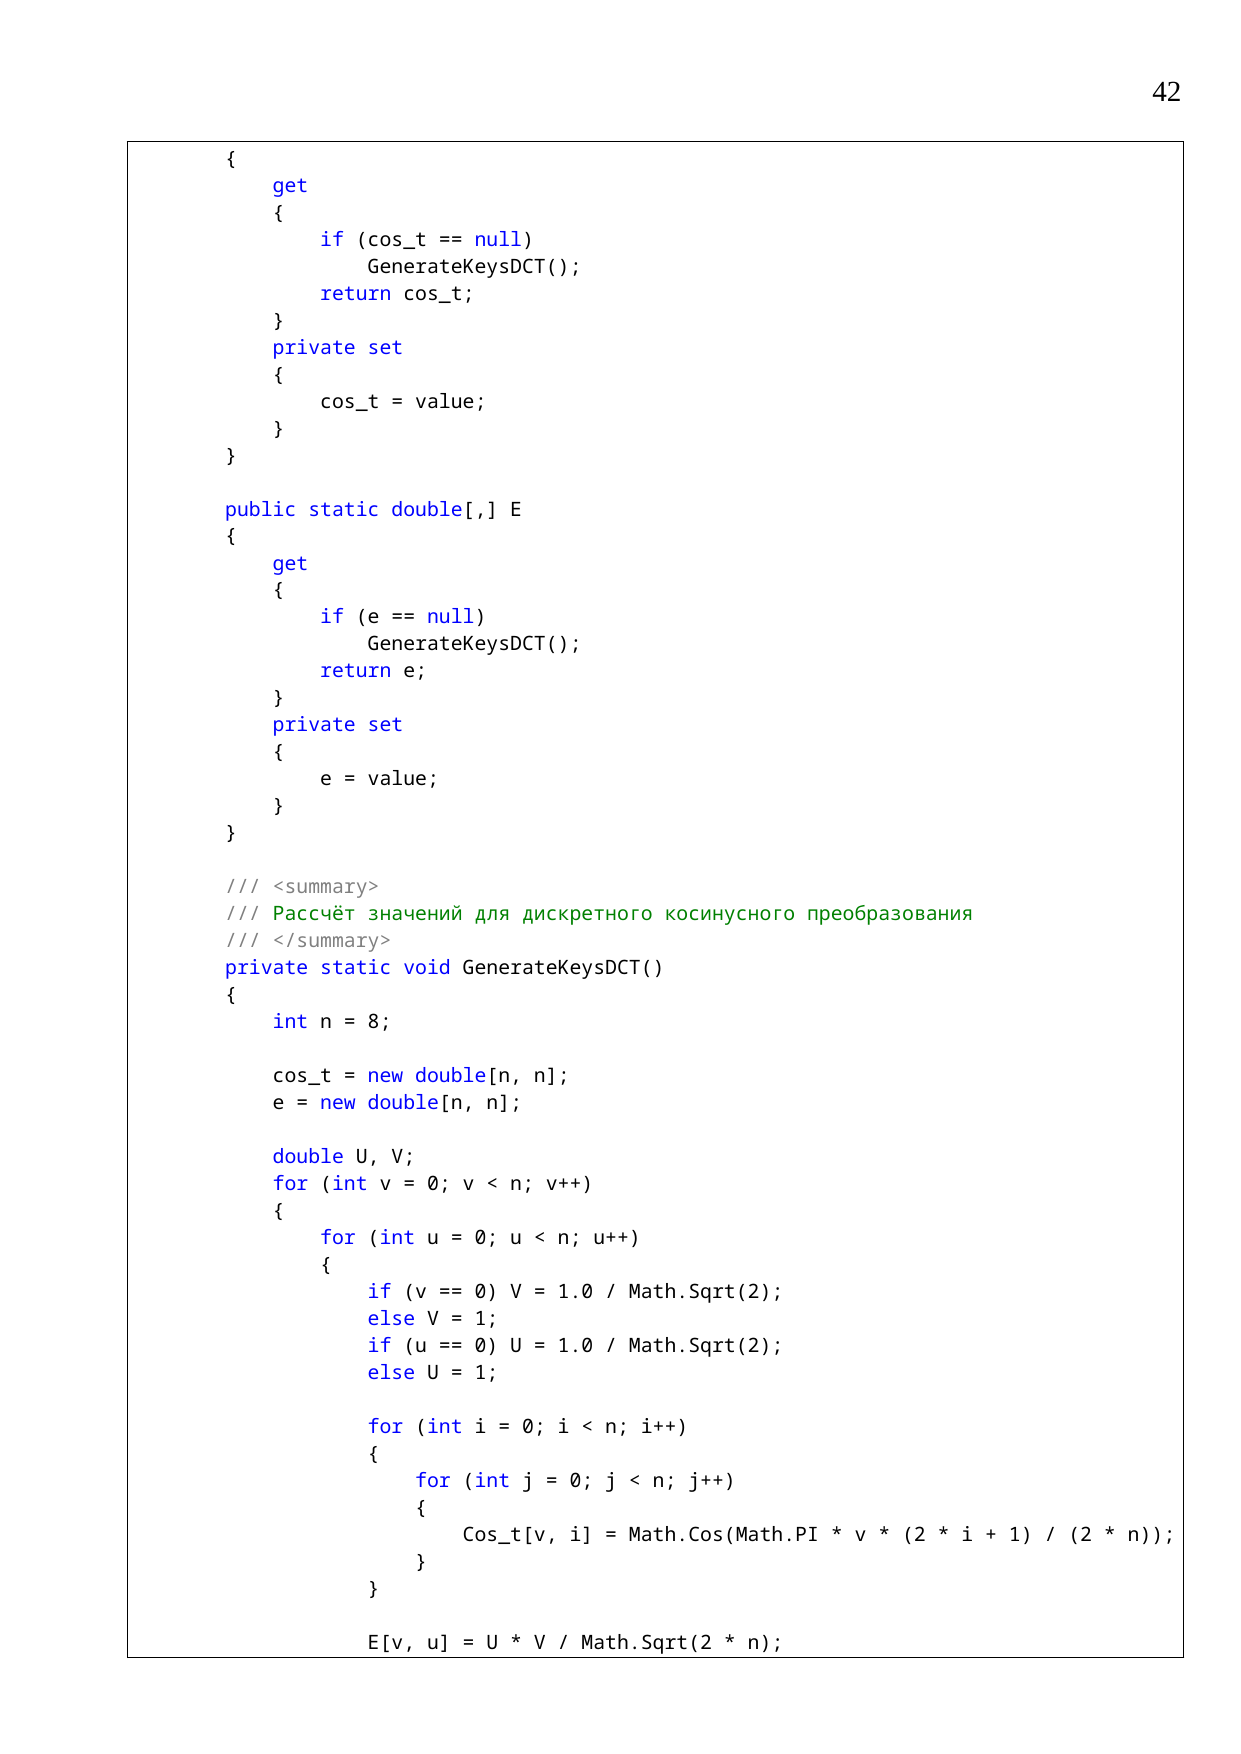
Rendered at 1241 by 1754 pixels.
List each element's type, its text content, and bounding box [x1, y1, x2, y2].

text { [128, 142, 1183, 171]
text for (int j = 0; j < n; j++) [130, 1466, 1181, 1493]
text } [130, 441, 1181, 468]
text e = new double[n, n]; [130, 1088, 1181, 1115]
text private static void GenerateKeysDCT() [130, 953, 1181, 980]
text } [130, 792, 1181, 818]
text } [130, 684, 1181, 711]
text Сos_t[v, i] = Math.Cos(Math.PI * v * (2 * i + 1) / (2 * n)); [130, 1520, 1181, 1547]
text double U, V; [130, 1142, 1181, 1169]
text } [130, 1547, 1181, 1574]
text { [130, 360, 1181, 387]
text e = value; [130, 764, 1181, 792]
text if (v == 0) V = 1.0 / Math.Sqrt(2); [130, 1277, 1181, 1304]
text public static double[,] E [130, 495, 1181, 522]
text for (int v = 0; v < n; v++) [130, 1169, 1181, 1196]
text cos_t = value; [130, 387, 1181, 414]
text } [130, 306, 1181, 333]
text int n = 8; [130, 1007, 1181, 1034]
text private set [130, 711, 1181, 738]
text } [130, 1574, 1181, 1601]
text GenerateKeysDCT(); [130, 252, 1181, 279]
text { [130, 1250, 1181, 1277]
text { [130, 522, 1181, 549]
text { [130, 738, 1181, 764]
text if (u == 0) U = 1.0 / Math.Sqrt(2); [130, 1331, 1181, 1358]
text { [130, 576, 1181, 603]
text for (int i = 0; i < n; i++) [130, 1412, 1181, 1439]
text /// <summary> [130, 872, 1181, 899]
text { [130, 1493, 1181, 1520]
text cos_t = new double[n, n]; [130, 1061, 1181, 1088]
text else V = 1; [130, 1304, 1181, 1331]
text get [130, 171, 1181, 198]
text /// Рассчёт значений для дискретного косинусного преобразования [130, 899, 1181, 926]
text { [130, 1439, 1181, 1466]
text { [130, 980, 1181, 1007]
text { [130, 198, 1181, 225]
text return cos_t; [130, 279, 1181, 306]
text /// </summary> [130, 926, 1181, 953]
text GenerateKeysDCT(); [130, 630, 1181, 657]
text return e; [130, 657, 1181, 684]
text if (cos_t == null) [130, 225, 1181, 252]
text for (int u = 0; u < n; u++) [130, 1223, 1181, 1250]
text } [130, 414, 1181, 441]
text if (e == null) [130, 603, 1181, 630]
text else U = 1; [130, 1358, 1181, 1385]
text { [130, 1196, 1181, 1223]
text } [130, 818, 1181, 846]
text private set [130, 333, 1181, 360]
text E[v, u] = U * V / Math.Sqrt(2 * n); [128, 1625, 1183, 1657]
text get [130, 549, 1181, 576]
